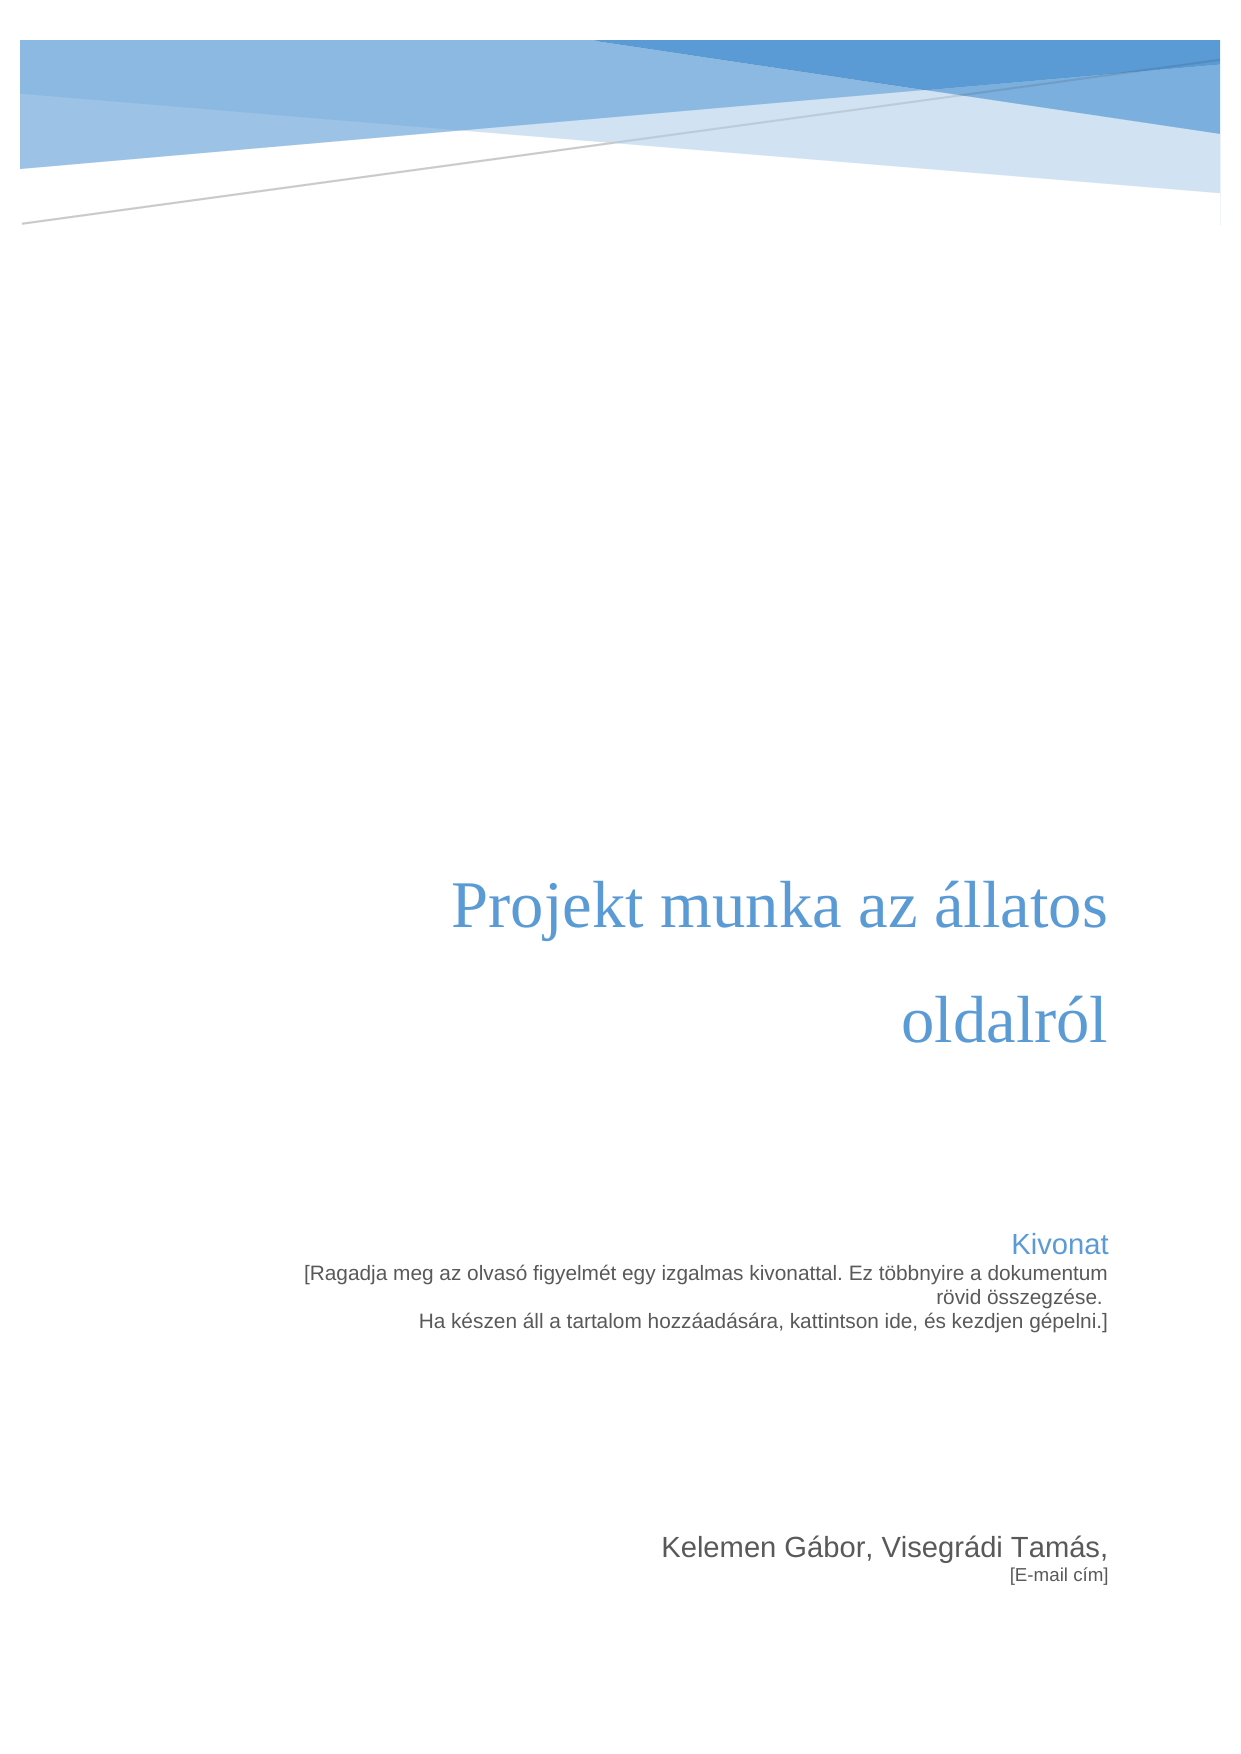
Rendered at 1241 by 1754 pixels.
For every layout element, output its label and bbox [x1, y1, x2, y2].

picture [20, 40, 1221, 240]
